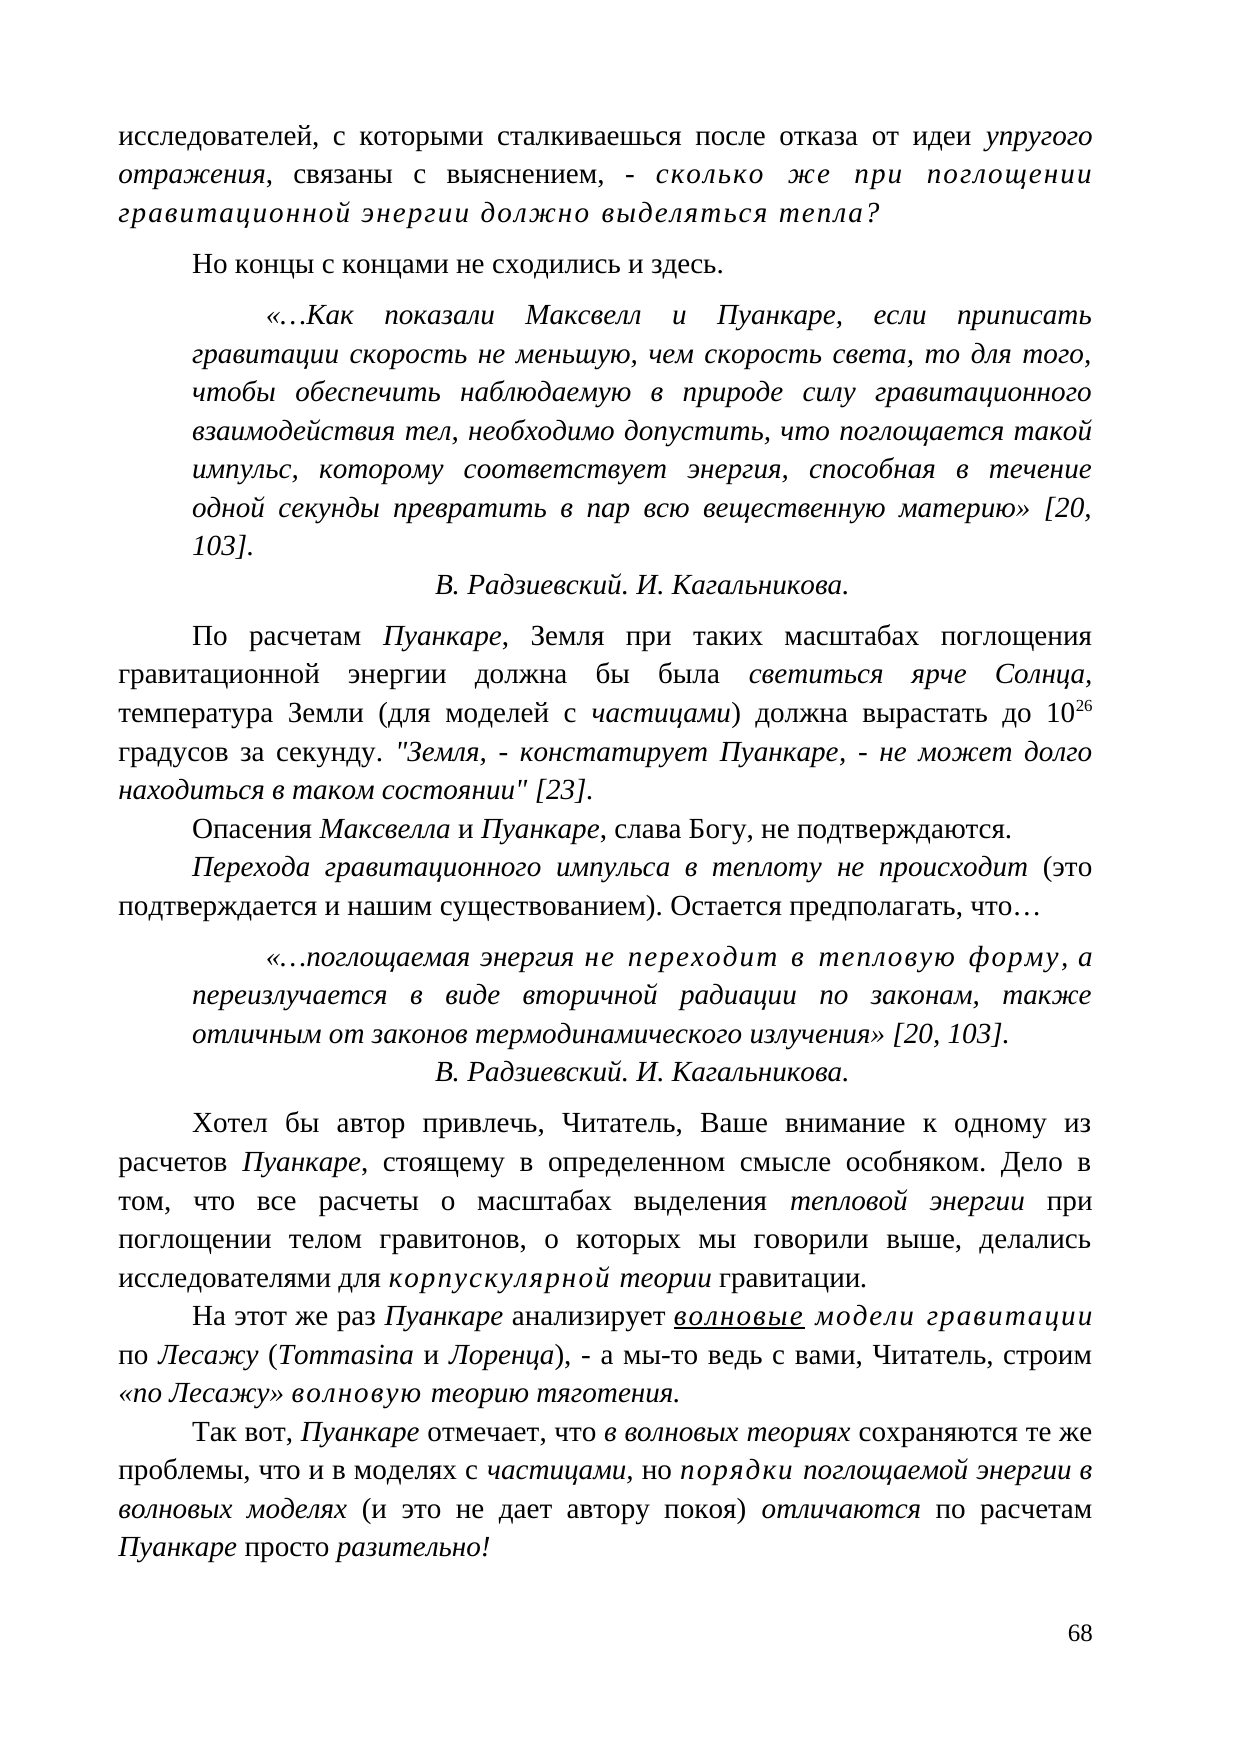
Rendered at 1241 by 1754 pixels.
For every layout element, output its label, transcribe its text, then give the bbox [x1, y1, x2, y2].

text Перехода гравитационного импульса в теплоту не происходит (это подтверждается и нашим существованием). Остается предполагать, что… [118, 849, 1092, 921]
text Так вот, Пуанкаре отмечает, что в волновых теориях сохраняются те же проблемы, что и в моделях с частицами, но порядки поглощаемой энергии в волновых моделях (и это не дает автору покоя) отличаются по расчетам Пуанкаре просто разительно! [118, 1414, 1092, 1563]
text В. Радзиевский. И. Кагальникова. [192, 567, 1092, 601]
text В. Радзиевский. И. Кагальникова. [192, 1054, 1092, 1088]
text Но концы с концами не сходились и здесь. [118, 246, 1092, 280]
text «…Как показали Максвелл и Пуанкаре, если приписать гравитации скорость не меньшую, чем скорость света, то для того, чтобы обеспечить наблюдаемую в природе силу гравитационного взаимодействия тел, необходимо допустить, что поглощается такой импульс, которому соответствует энергия, способная в течение одной секунды превратить в пар всю вещественную материю» [20, 103]. [192, 297, 1092, 562]
text На этот же раз Пуанкаре анализирует волновые модели гравитации по Лесажу (Tommasina и Лоренца), - а мы-то ведь с вами, Читатель, строим «по Лесажу» волновую теорию тяготения. [118, 1298, 1092, 1409]
text Хотел бы автор привлечь, Читатель, Ваше внимание к одному из расчетов Пуанкаре, стоящему в определенном смысле особняком. Дело в том, что все расчеты о масштабах выделения тепловой энергии при поглощении телом гравитонов, о которых мы говорили выше, делались исследователями для корпускулярной теории гравитации. [118, 1106, 1092, 1293]
text По расчетам Пуанкаре, Земля при таких масштабах поглощения гравитационной энергии должна бы была светиться ярче Солнца, температура Земли (для моделей с частицами) должна вырастать до 1026 градусов за секунду. "Земля, - констатирует Пуанкаре, - не может долго находиться в таком состоянии" [23]. [118, 618, 1092, 806]
text Опасения Максвелла и Пуанкаре, слава Богу, не подтверждаются. [118, 811, 1092, 844]
text «…поглощаемая энергия не переходит в тепловую форму, а переизлучается в виде вторичной радиации по законам, также отличным от законов термодинамического излучения» [20, 103]. [192, 939, 1092, 1049]
